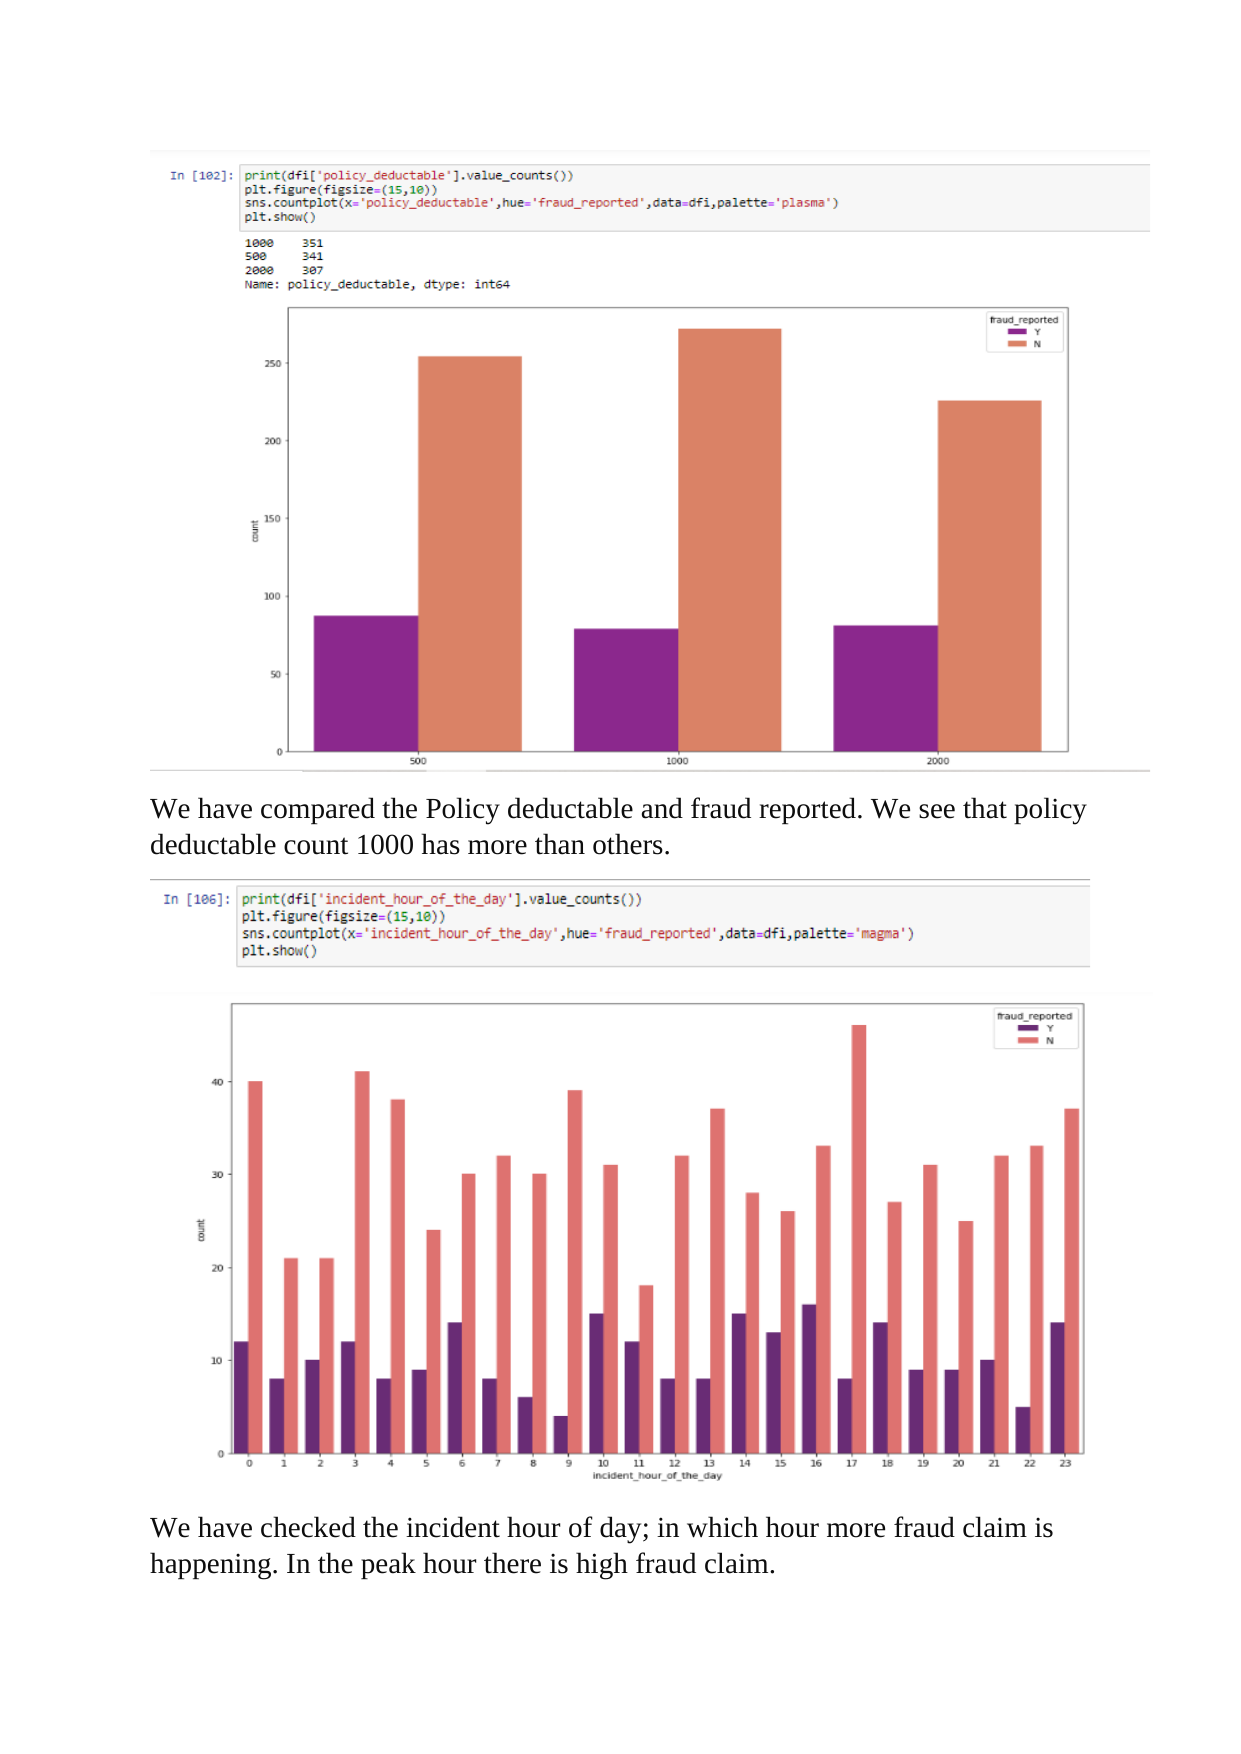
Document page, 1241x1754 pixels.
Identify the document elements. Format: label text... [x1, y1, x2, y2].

picture [150, 992, 1154, 1492]
picture [150, 150, 1150, 772]
picture [150, 879, 1091, 974]
text We have compared the Policy deductable and fraud reported. We see that policy deductable count 1000 has more than others. [150, 791, 1090, 860]
text We have checked the incident hour of day; in which hour more fraud claim is happening. In the peak hour there is high fraud claim. [150, 1510, 1090, 1580]
